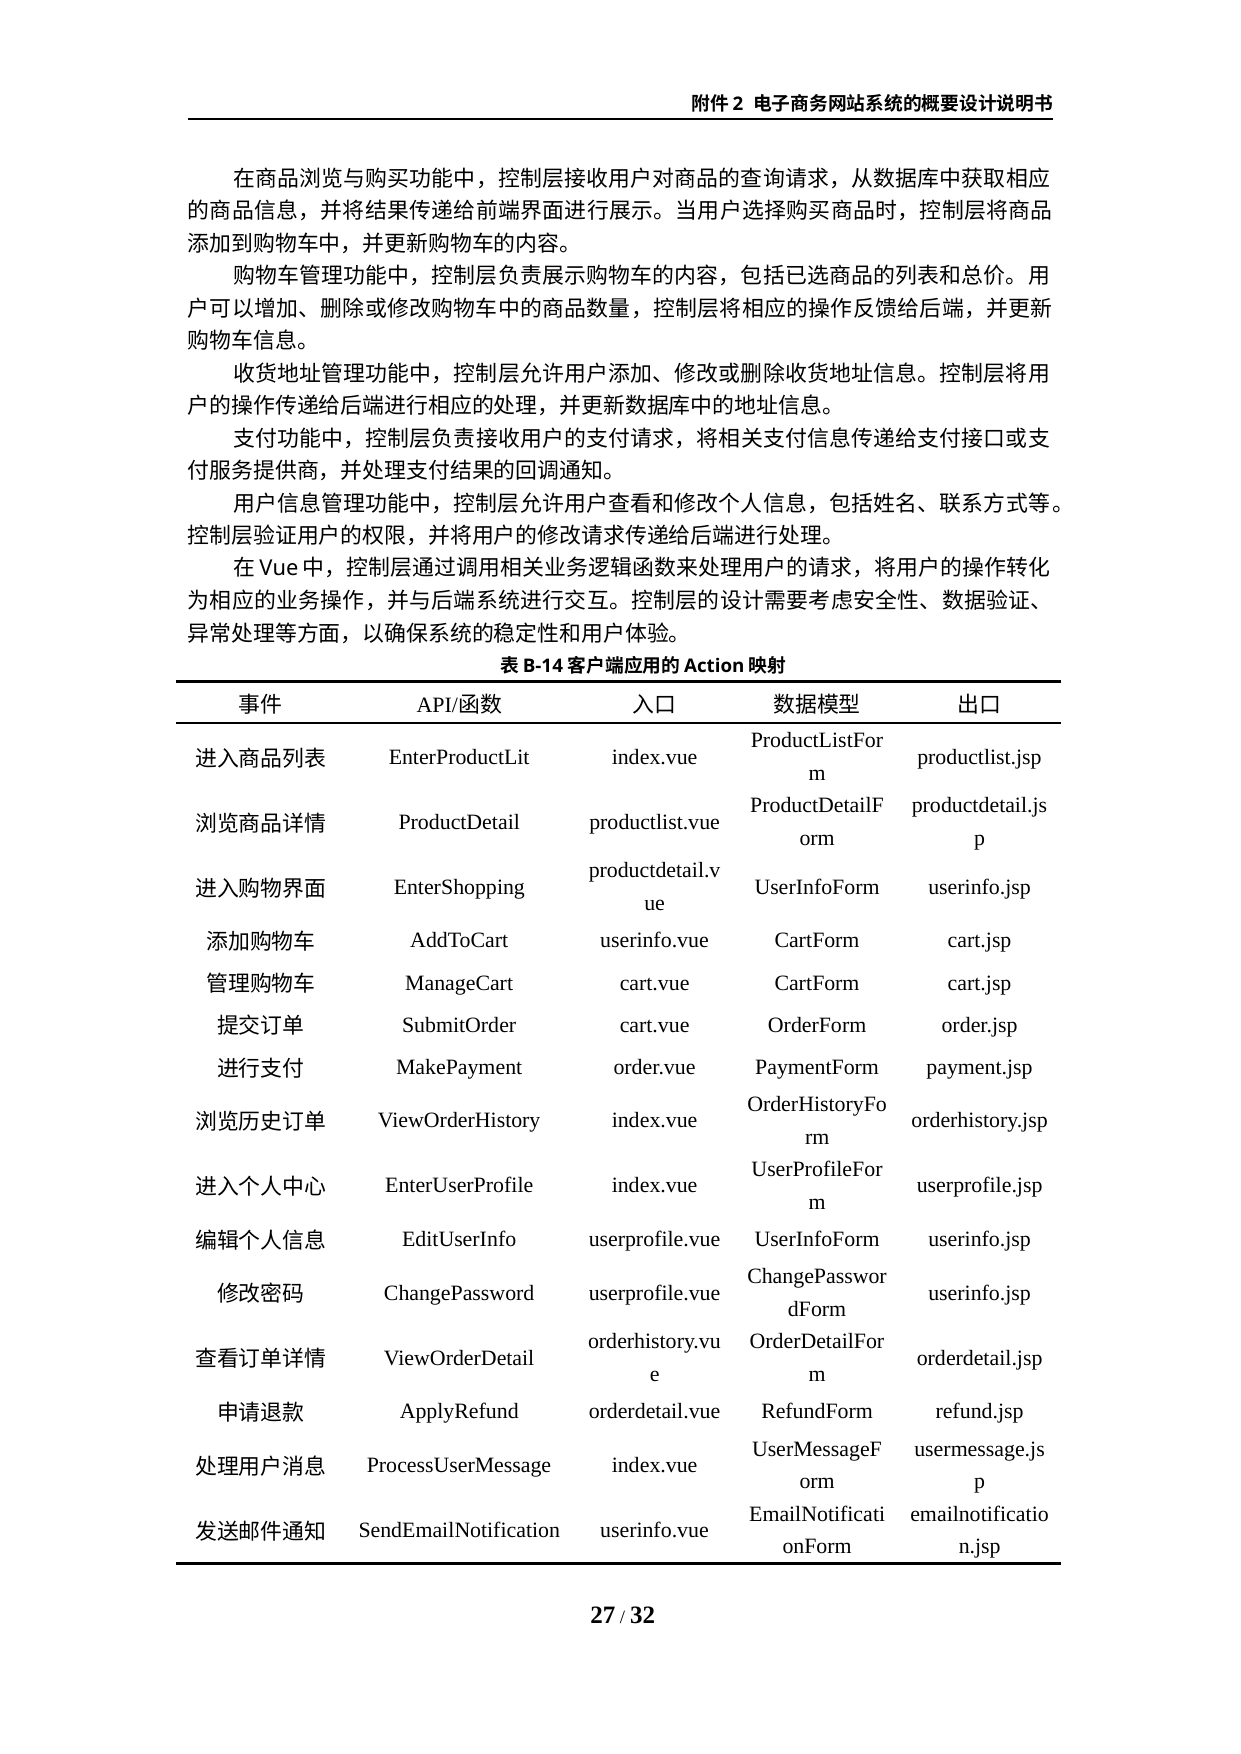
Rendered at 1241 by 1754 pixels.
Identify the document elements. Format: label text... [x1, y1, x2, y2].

table_cell 进入商品列表 [176, 724, 345, 789]
table_cell cart.jsp [898, 919, 1061, 961]
table_cell orderhistory.vue [573, 1325, 736, 1390]
table_cell OrderDetailForm [736, 1325, 898, 1390]
table_cell productlist.jsp [898, 724, 1061, 789]
table_cell userinfo.jsp [898, 1260, 1061, 1325]
table_header 数据模型 [736, 683, 898, 722]
table_cell EditUserInfo [345, 1218, 573, 1260]
table_cell userinfo.jsp [898, 1218, 1061, 1260]
table_cell 编辑个人信息 [176, 1218, 345, 1260]
table_cell UserProfileForm [736, 1153, 898, 1218]
table_cell ProductDetailForm [736, 789, 898, 854]
table_cell refund.jsp [898, 1390, 1061, 1432]
table_cell orderdetail.vue [573, 1390, 736, 1432]
table_cell orderdetail.jsp [898, 1325, 1061, 1390]
table_cell SubmitOrder [345, 1003, 573, 1045]
table_cell ViewOrderHistory [345, 1088, 573, 1153]
table_cell PaymentForm [736, 1045, 898, 1088]
table_cell ManageCart [345, 961, 573, 1003]
table_cell 管理购物车 [176, 961, 345, 1003]
table_cell userprofile.vue [573, 1218, 736, 1260]
table_cell orderhistory.jsp [898, 1088, 1061, 1153]
table_cell 提交订单 [176, 1003, 345, 1045]
table_cell 浏览商品详情 [176, 789, 345, 854]
table_cell ChangePasswordForm [736, 1260, 898, 1325]
table_cell ProductDetail [345, 789, 573, 854]
table_cell ChangePassword [345, 1260, 573, 1325]
table_cell CartForm [736, 919, 898, 961]
table_cell 进行支付 [176, 1045, 345, 1088]
table_cell index.vue [573, 1088, 736, 1153]
table_cell index.vue [573, 1432, 736, 1497]
table_cell ProductListForm [736, 724, 898, 789]
table_cell productdetail.jsp [898, 789, 1061, 854]
text 表B-14 客户端应用的Action映射 [187, 648, 1053, 680]
table_cell ProcessUserMessage [345, 1432, 573, 1497]
table_cell 进入个人中心 [176, 1153, 345, 1218]
table_cell 添加购物车 [176, 919, 345, 961]
table_cell 查看订单详情 [176, 1325, 345, 1390]
table_cell 申请退款 [176, 1390, 345, 1432]
text 收货地址管理功能中，控制层允许用户添加、修改或删除收货地址信息。控制层将用户的操作传递给后端进行相应的处理，并更新数据库中的地址信息。 [187, 355, 1053, 420]
text 购物车管理功能中，控制层负责展示购物车的内容，包括已选商品的列表和总价。用户可以增加、删除或修改购物车中的商品数量，控制层将相应的操作反馈给后端，并更新购物车信息。 [187, 258, 1053, 355]
table_cell UserInfoForm [736, 1218, 898, 1260]
text 在商品浏览与购买功能中，控制层接收用户对商品的查询请求，从数据库中获取相应的商品信息，并将结果传递给前端界面进行展示。当用户选择购买商品时，控制层将商品添加到购物车中，并更新购物车的内容。 [187, 160, 1053, 258]
table_cell emailnotification.jsp [898, 1497, 1061, 1562]
table_cell userinfo.vue [573, 1497, 736, 1562]
table_cell 处理用户消息 [176, 1432, 345, 1497]
table_cell 修改密码 [176, 1260, 345, 1325]
table_cell userinfo.jsp [898, 854, 1061, 919]
table_cell RefundForm [736, 1390, 898, 1432]
table_header 出口 [898, 683, 1061, 722]
table_cell EmailNotificationForm [736, 1497, 898, 1562]
table_cell 进入购物界面 [176, 854, 345, 919]
table_cell ApplyRefund [345, 1390, 573, 1432]
table_cell cart.jsp [898, 961, 1061, 1003]
table_cell productdetail.vue [573, 854, 736, 919]
table_cell order.jsp [898, 1003, 1061, 1045]
table_cell EnterUserProfile [345, 1153, 573, 1218]
table_header 入口 [573, 683, 736, 722]
table_cell userinfo.vue [573, 919, 736, 961]
table_cell OrderHistoryForm [736, 1088, 898, 1153]
table_cell userprofile.jsp [898, 1153, 1061, 1218]
table_cell productlist.vue [573, 789, 736, 854]
table_cell 发送邮件通知 [176, 1497, 345, 1562]
table_cell 浏览历史订单 [176, 1088, 345, 1153]
table_cell ViewOrderDetail [345, 1325, 573, 1390]
table_cell index.vue [573, 724, 736, 789]
table_cell CartForm [736, 961, 898, 1003]
table_cell userprofile.vue [573, 1260, 736, 1325]
table_cell order.vue [573, 1045, 736, 1088]
table_cell UserMessageForm [736, 1432, 898, 1497]
table_cell usermessage.jsp [898, 1432, 1061, 1497]
text 用户信息管理功能中，控制层允许用户查看和修改个人信息，包括姓名、联系方式等。控制层验证用户的权限，并将用户的修改请求传递给后端进行处理。 [187, 485, 1053, 550]
text 支付功能中，控制层负责接收用户的支付请求，将相关支付信息传递给支付接口或支付服务提供商，并处理支付结果的回调通知。 [187, 420, 1053, 485]
table_cell EnterProductLit [345, 724, 573, 789]
text 在Vue中，控制层通过调用相关业务逻辑函数来处理用户的请求，将用户的操作转化为相应的业务操作，并与后端系统进行交互。控制层的设计需要考虑安全性、数据验证、异常处理等方面，以确保系统的稳定性和用户体验。 [187, 550, 1053, 648]
table_cell OrderForm [736, 1003, 898, 1045]
table_cell MakePayment [345, 1045, 573, 1088]
table_cell AddToCart [345, 919, 573, 961]
table_cell cart.vue [573, 1003, 736, 1045]
table_cell index.vue [573, 1153, 736, 1218]
table_header API/函数 [345, 683, 573, 722]
table_cell SendEmailNotification [345, 1497, 573, 1562]
table_header 事件 [176, 683, 345, 722]
table_cell UserInfoForm [736, 854, 898, 919]
table_cell payment.jsp [898, 1045, 1061, 1088]
table_cell cart.vue [573, 961, 736, 1003]
table_cell EnterShopping [345, 854, 573, 919]
